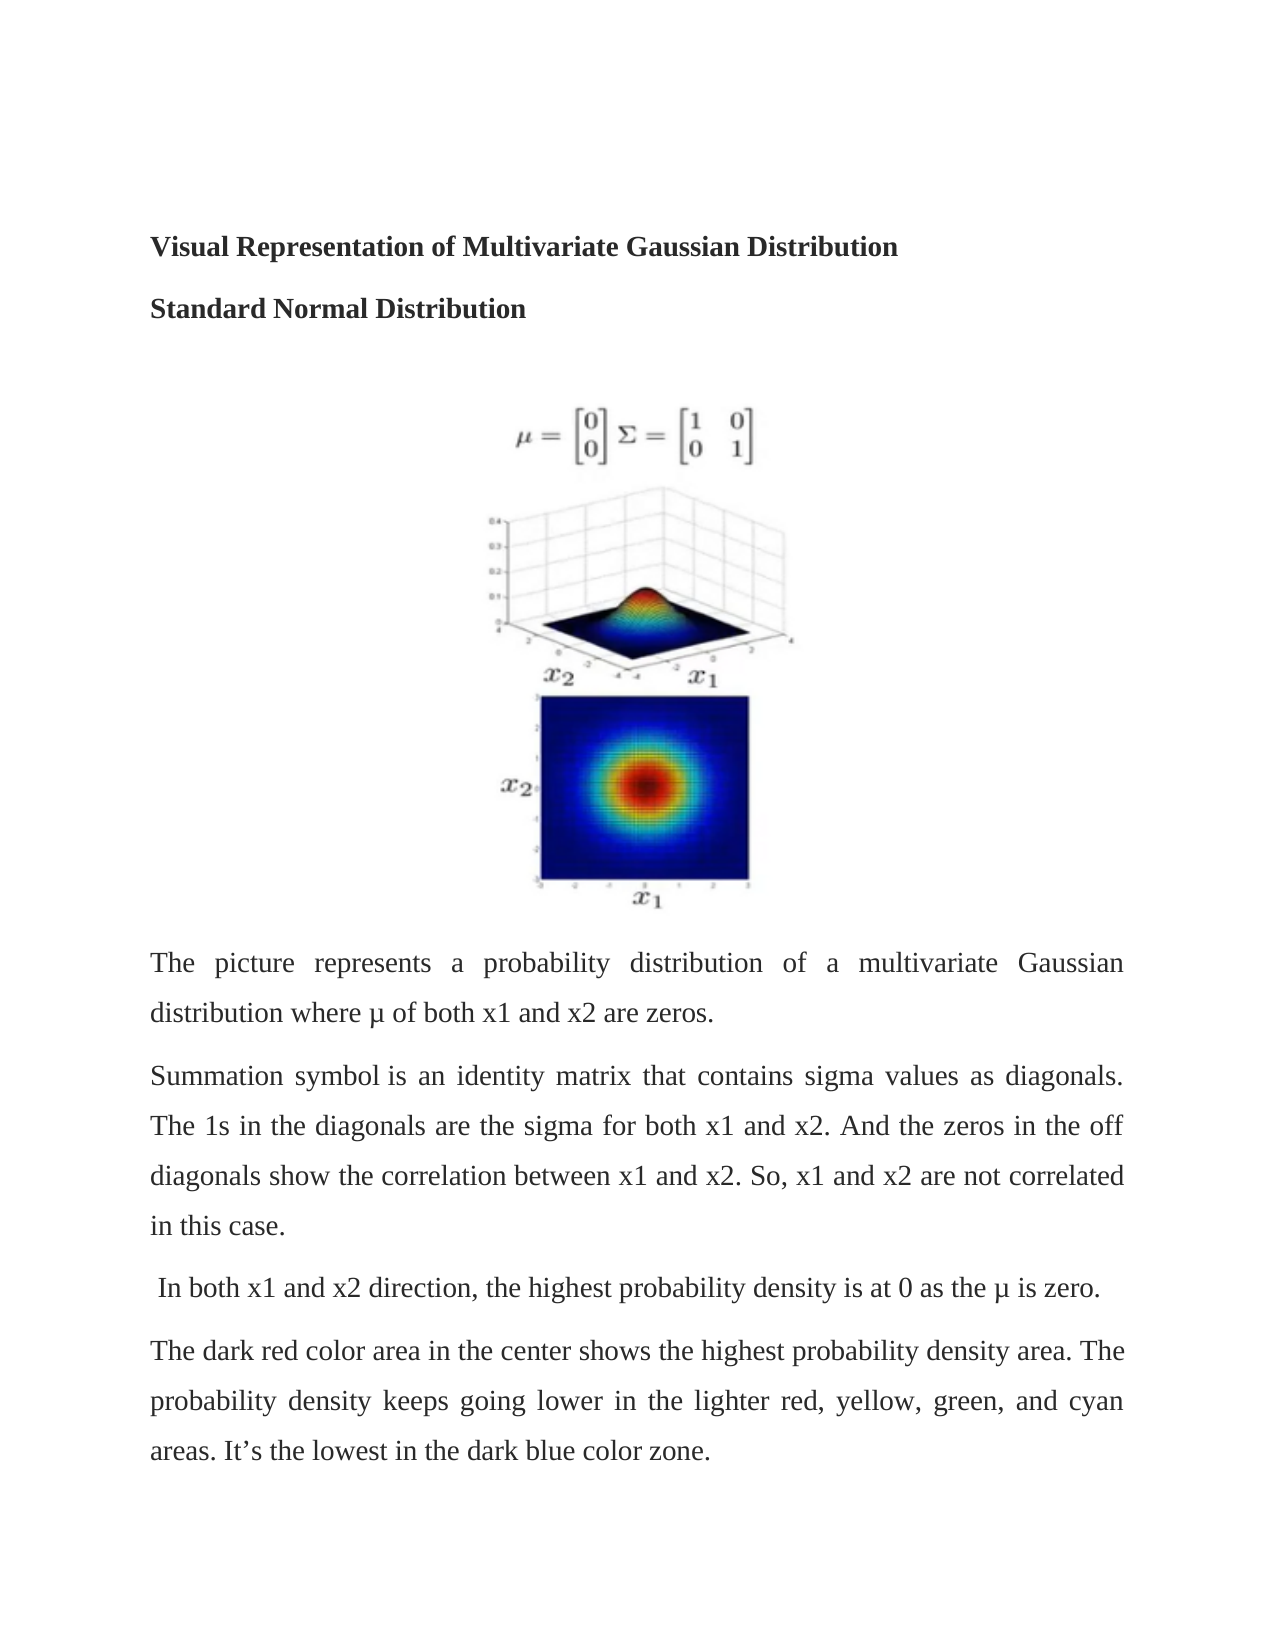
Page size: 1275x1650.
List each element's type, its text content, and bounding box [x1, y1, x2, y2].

text Visual Representation of Multivariate Gaussian Distribution [150, 212, 1125, 262]
picture [471, 400, 804, 917]
text Standard Normal Distribution [150, 275, 1125, 325]
text The picture represents a probability distribution of a multivariate Gaussian distribution where µ of both x1 and x2 are zeros. [150, 929, 1125, 1029]
text In both x1 and x2 direction, the highest probability density is at 0 as the µ is zero. [150, 1254, 1125, 1304]
text Summation symbol is an identity matrix that contains sigma values as diagonals. The 1s in the diagonals are the sigma for both x1 and x2. And the zeros in the off diagonals show the correlation between x1 and x2. So, x1 and x2 are not correlated in this case. [150, 1041, 1125, 1241]
text The dark red color area in the center shows the highest probability density area. The probability density keeps going lower in the lighter red, yellow, green, and cyan areas. It’s the lowest in the dark blue color zone. [150, 1316, 1125, 1466]
